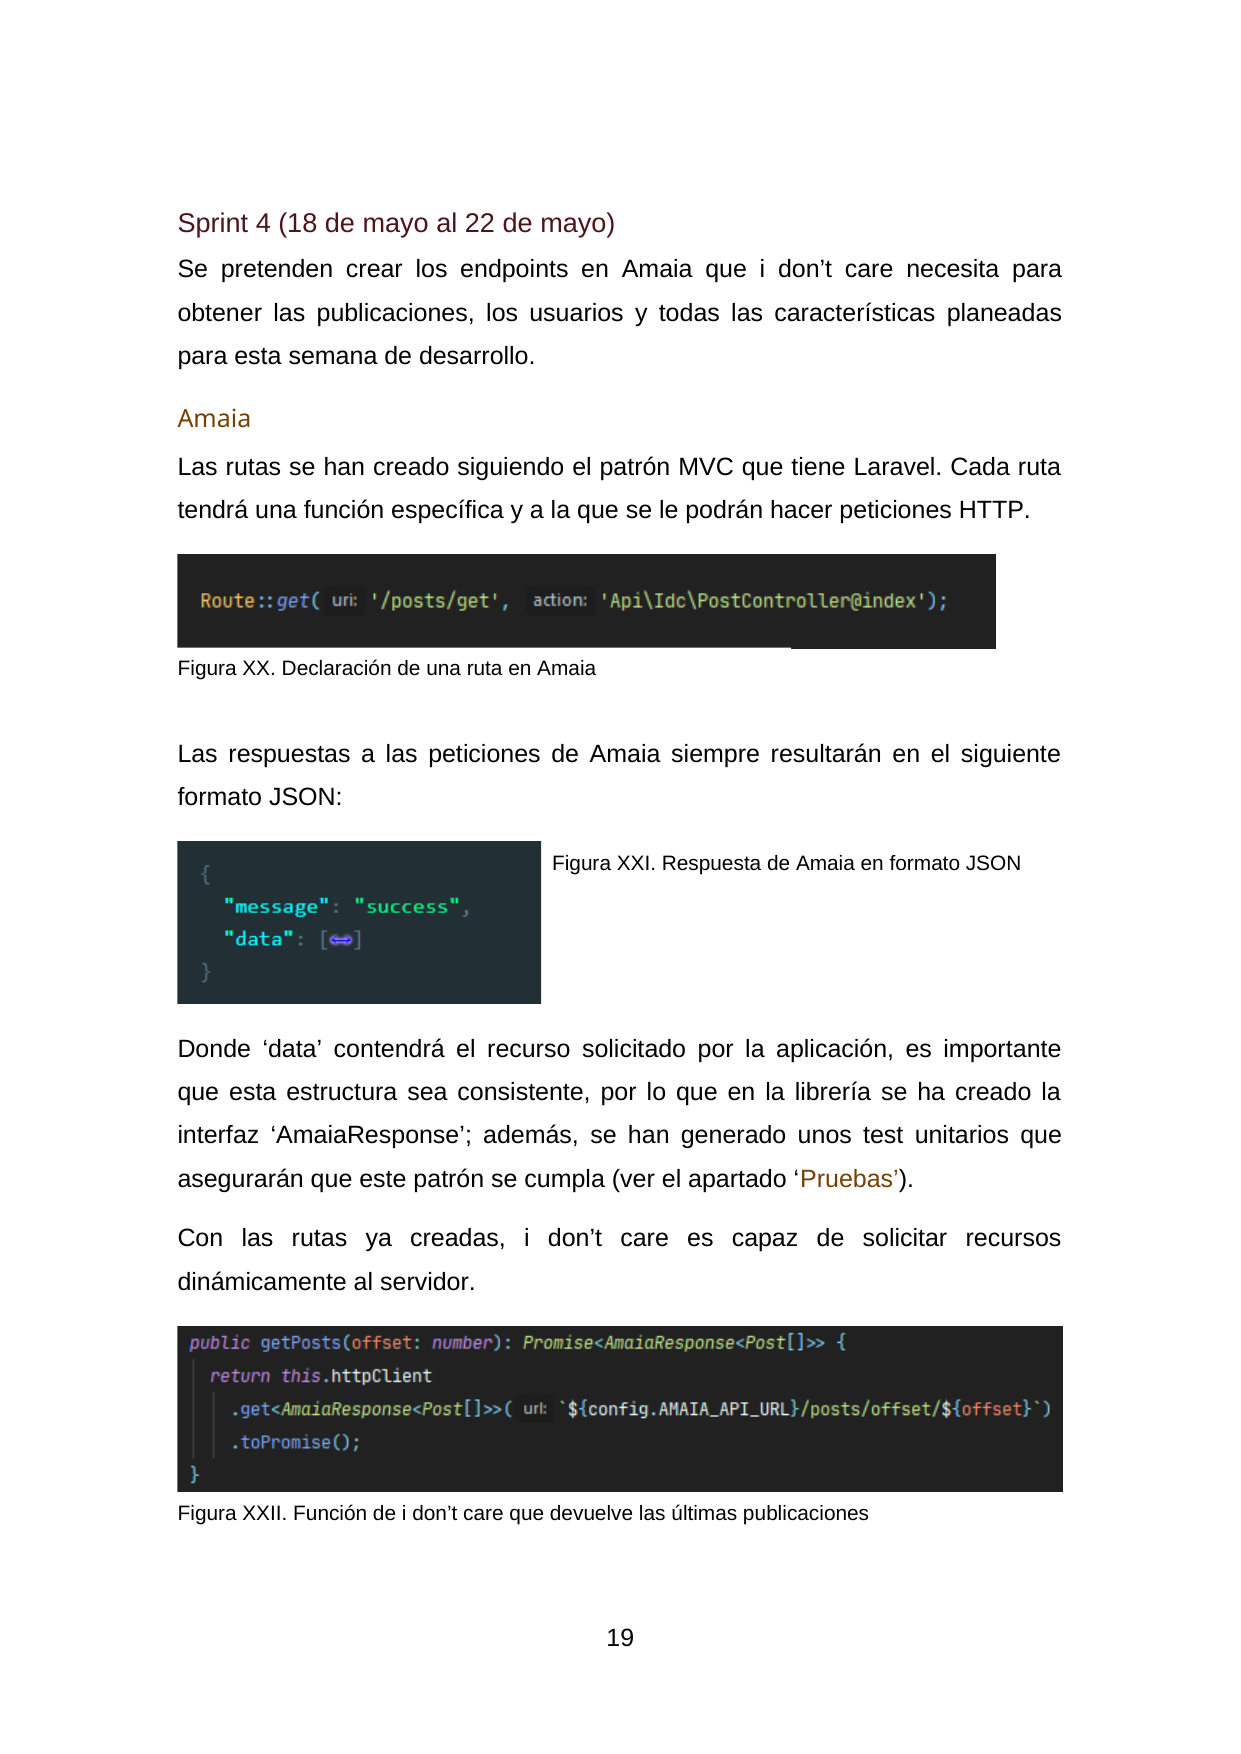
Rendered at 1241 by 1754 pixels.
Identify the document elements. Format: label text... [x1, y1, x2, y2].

picture [177, 841, 542, 1004]
subtitle Amaia [177, 400, 1063, 434]
picture [177, 554, 996, 649]
subtitle Sprint 4 (18 de mayo al 22 de mayo) [177, 207, 1063, 239]
text Las respuestas a las peticiones de Amaia siempre resultarán en el siguiente formato JSON: [177, 739, 1063, 811]
text Se pretenden crear los endpoints en Amaia que i don’t care necesita para obtener las publicaciones, los usuarios y todas las características planeadas para esta semana de desarrollo. [177, 254, 1063, 369]
text Con las rutas ya creadas, i don’t care es capaz de solicitar recursos dinámicamente al servidor. [177, 1223, 1063, 1295]
text Donde ‘data’ contendrá el recurso solicitado por la aplicación, es importante que esta estructura sea consistente, por lo que en la librería se ha creado la interfaz ‘AmaiaResponse’; además, se han generado unos test unitarios que asegurarán que este patrón se cumpla (ver el apartado ‘Pruebas’). [177, 1034, 1063, 1192]
text Las rutas se han creado siguiendo el patrón MVC que tiene Laravel. Cada ruta tendrá una función específica y a la que se le podrán hacer peticiones HTTP. [177, 451, 1063, 523]
picture [177, 1326, 1063, 1492]
